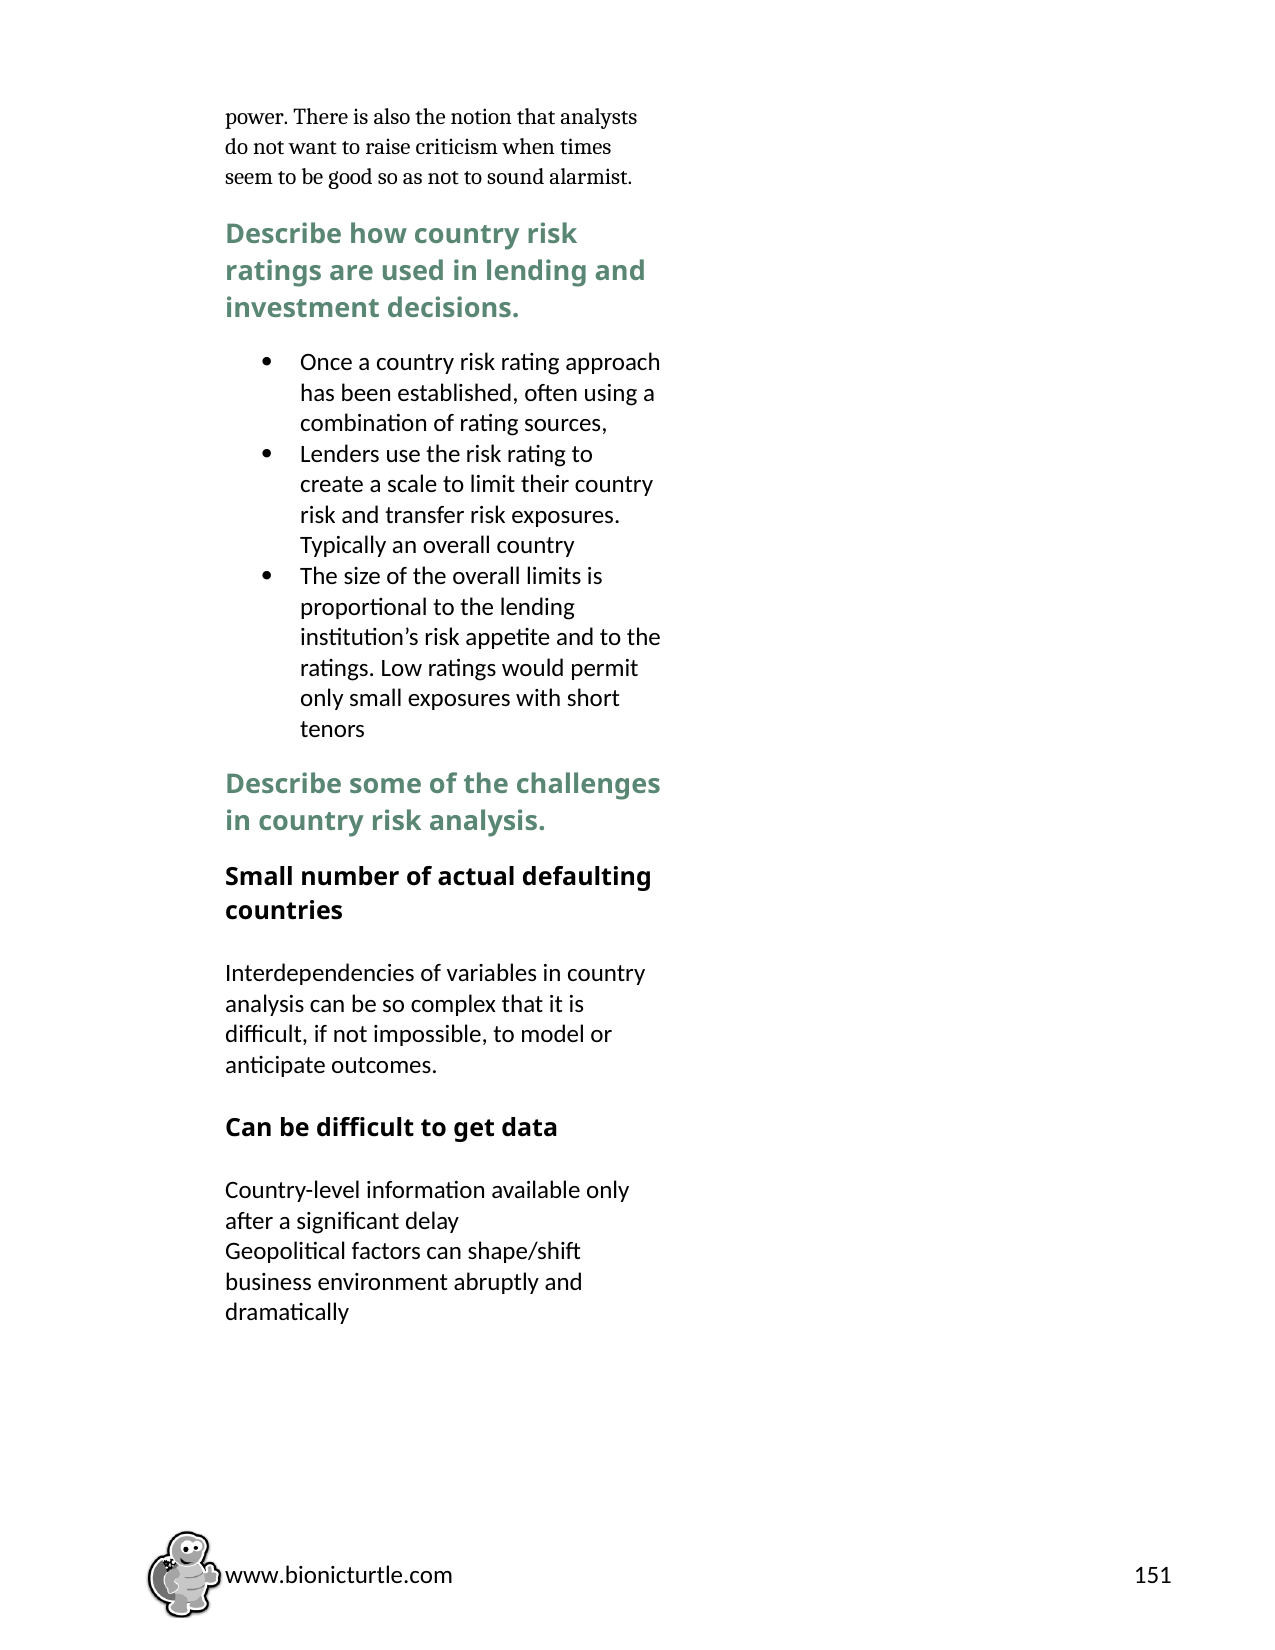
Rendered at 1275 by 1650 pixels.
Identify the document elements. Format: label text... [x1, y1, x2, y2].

subtitle Describe some of the challenges in country risk analysis. [225, 764, 662, 838]
list Lenders use the risk rating to create a scale to limit their country risk and transfer risk exposures. Typically an overall country [262, 438, 662, 560]
text Interdependencies of variables in country analysis can be so complex that it is difficult, if not impossible, to model or anticipate outcomes. [225, 957, 662, 1079]
text Country-level information available only after a significant delay [225, 1174, 662, 1236]
list Once a country risk rating approach has been established, often using a combination of rating sources, [262, 346, 662, 438]
list The proportional to the lending institution’s risk appetite and to the ratings. Low ratings would permit only small exposures with short tenors [262, 560, 662, 743]
subtitle Small number of actual defaulting countries [225, 859, 662, 927]
text Geopolitical factors can shape/shift business environment abruptly and dramatically [225, 1236, 662, 1327]
subtitle Can be difficult to get data [225, 1110, 662, 1144]
subtitle Describe how country risk ratings are used in lending and investment decisions. [225, 215, 662, 326]
